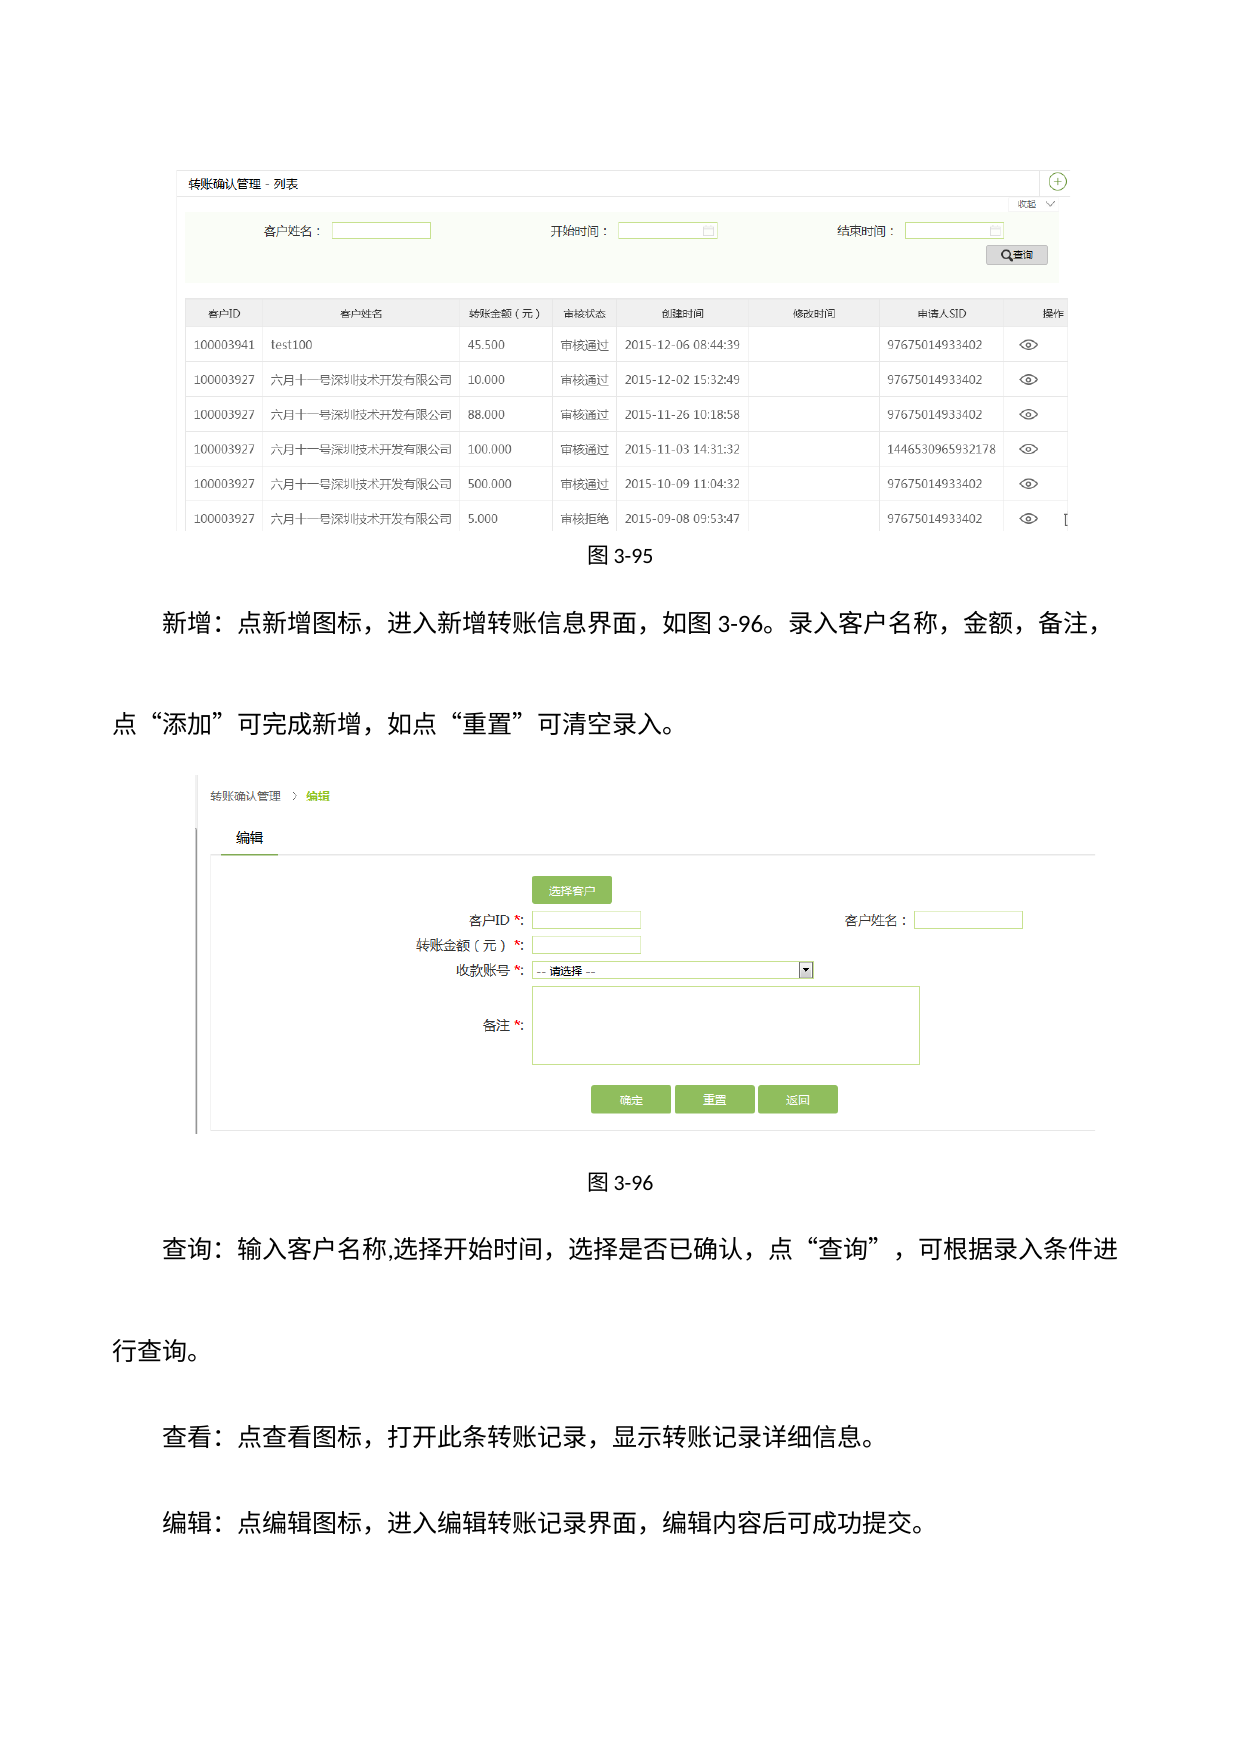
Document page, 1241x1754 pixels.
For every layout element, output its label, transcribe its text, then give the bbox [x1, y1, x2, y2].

picture [195, 775, 1096, 1134]
text 图3-96 [112, 1164, 1128, 1198]
text 编辑：点编辑图标，进入编辑转账记录界面，编辑内容后可成功提交。 [112, 1488, 1128, 1556]
text 新增：点新增图标，进入新增转账信息界面，如图3-96。录入客户名称，金额，备注，点“添加”可完成新增，如点“重置”可清空录入。 [112, 587, 1128, 757]
picture [170, 163, 1071, 531]
text 图3-95 [112, 537, 1128, 571]
text 查看：点查看图标，打开此条转账记录，显示转账记录详细信息。 [112, 1402, 1128, 1469]
text 查询：输入客户名称,选择开始时间，选择是否已确认，点“查询”，可根据录入条件进行查询。 [112, 1214, 1128, 1383]
